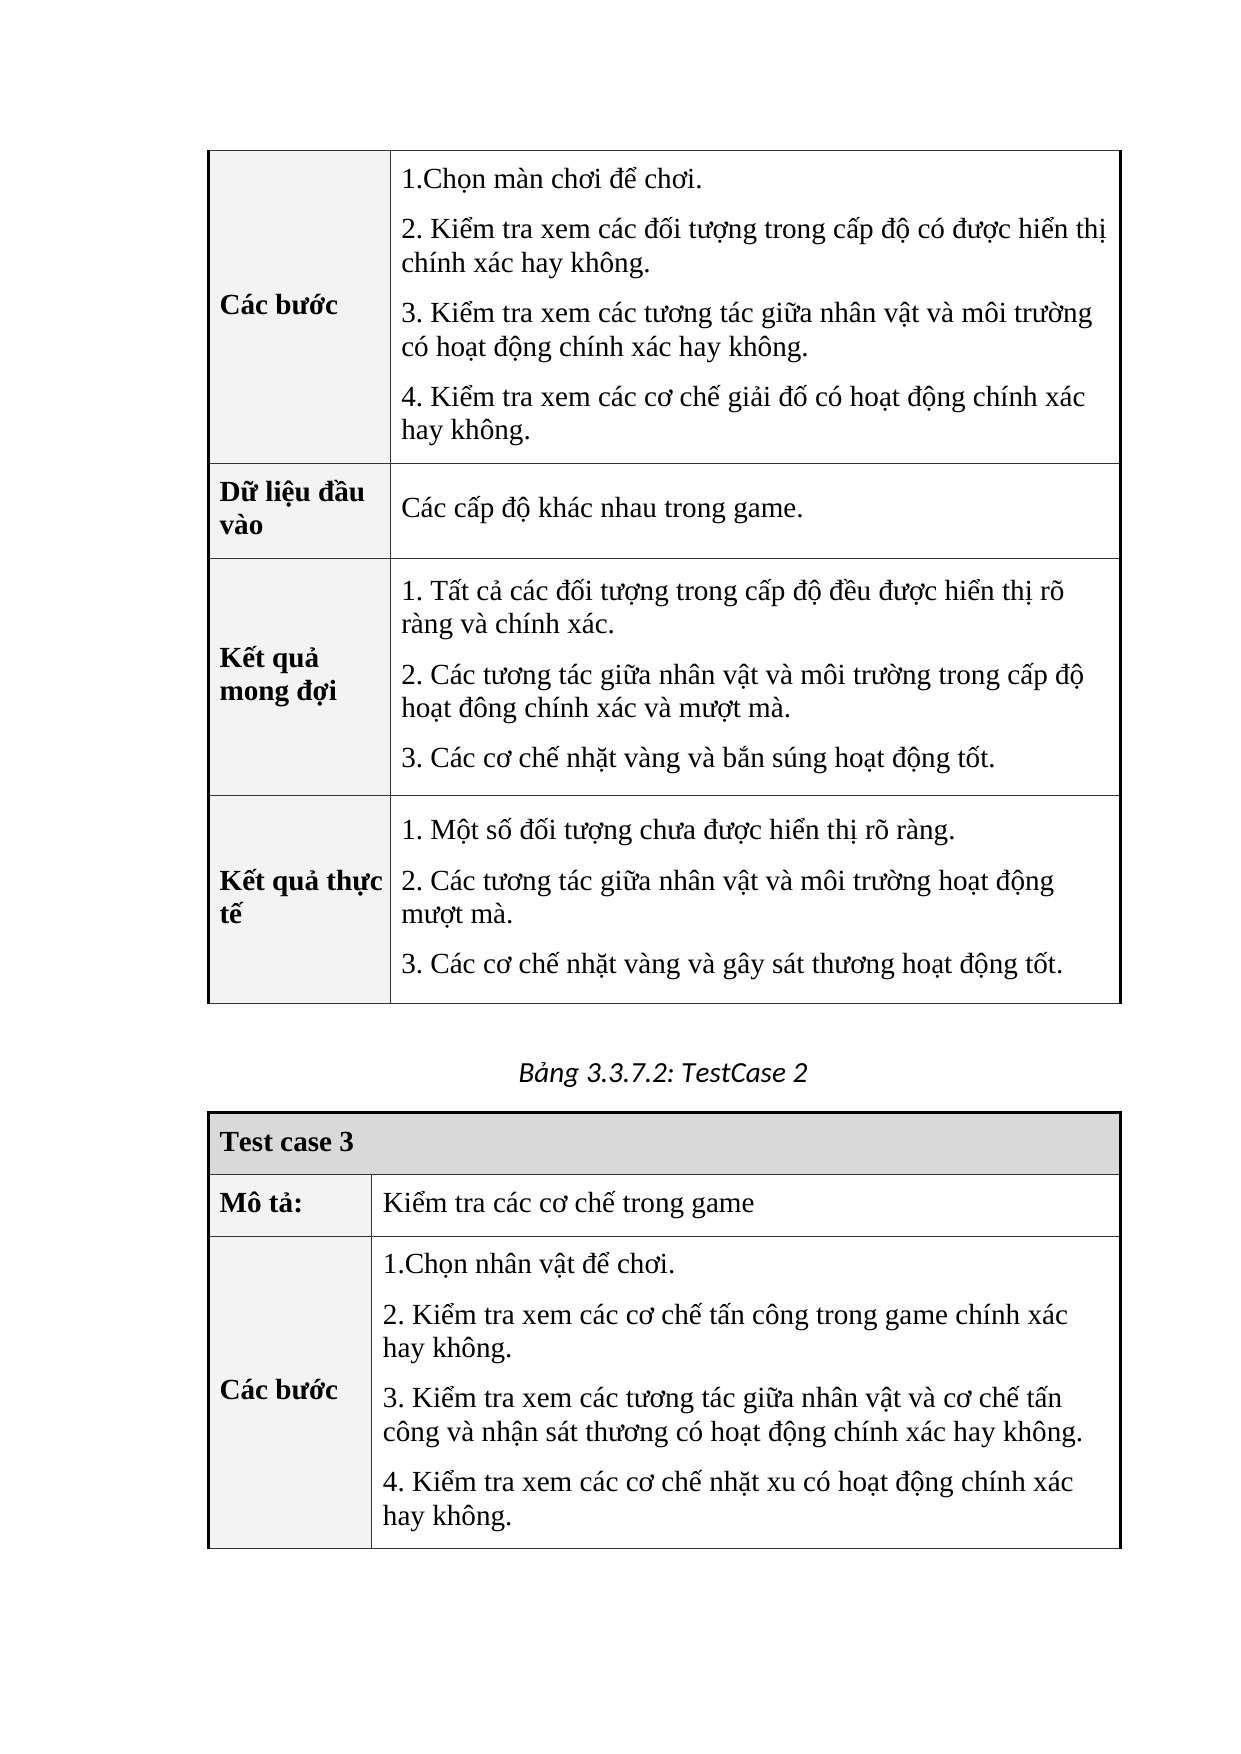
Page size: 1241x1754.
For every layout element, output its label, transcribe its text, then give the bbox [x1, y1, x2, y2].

table_cell Dữ liệu đầu vào [210, 464, 390, 557]
table_cell Kết quả mong đợi [210, 559, 390, 795]
table_cell Kết quả thực tế [210, 796, 390, 1003]
text Bảng 3.3.7.2: TestCase 2 [207, 1054, 1122, 1090]
table_cell 1. Tất cả các đối tượng trong cấp độ đều được hiển thị rõ ràng và chính xác. 2. Các tương tác giữa nhân vật và môi trường trong cấp độ hoạt đông chính xác và mượt mà. 3. Các cơ chế nhặt vàng và bắn súng hoạt động tốt. [391, 559, 1119, 795]
table_header Test case 3 [210, 1114, 1119, 1174]
table_cell Các cấp độ khác nhau trong game. [391, 464, 1119, 557]
table_cell 1.Chọn màn chơi để chơi. 2. Kiểm tra xem các đối tượng trong cấp độ có được hiển thị chính xác hay không. 3. Kiểm tra xem các tương tác giữa nhân vật và môi trường có hoạt động chính xác hay không. 4. Kiểm tra xem các cơ chế giải đố có hoạt động chính xác hay không. [391, 151, 1119, 463]
table_cell Các bước [210, 1237, 371, 1548]
table_cell Kiểm tra các cơ chế trong game [372, 1175, 1119, 1236]
table_cell Mô tả: [210, 1175, 371, 1236]
table_cell 1.Chọn nhân vật để chơi. 2. Kiểm tra xem các cơ chế tấn công trong game chính xác hay không. 3. Kiểm tra xem các tương tác giữa nhân vật và cơ chế tấn công và nhận sát thương có hoạt động chính xác hay không. 4. Kiểm tra xem các cơ chế nhặt xu có hoạt động chính xác hay không. [372, 1237, 1119, 1548]
table_cell Các bước [210, 151, 390, 463]
table_cell 1. Một số đối tượng chưa được hiển thị rõ ràng. 2. Các tương tác giữa nhân vật và môi trường hoạt động mượt mà. 3. Các cơ chế nhặt vàng và gây sát thương hoạt động tốt. [391, 796, 1119, 1003]
